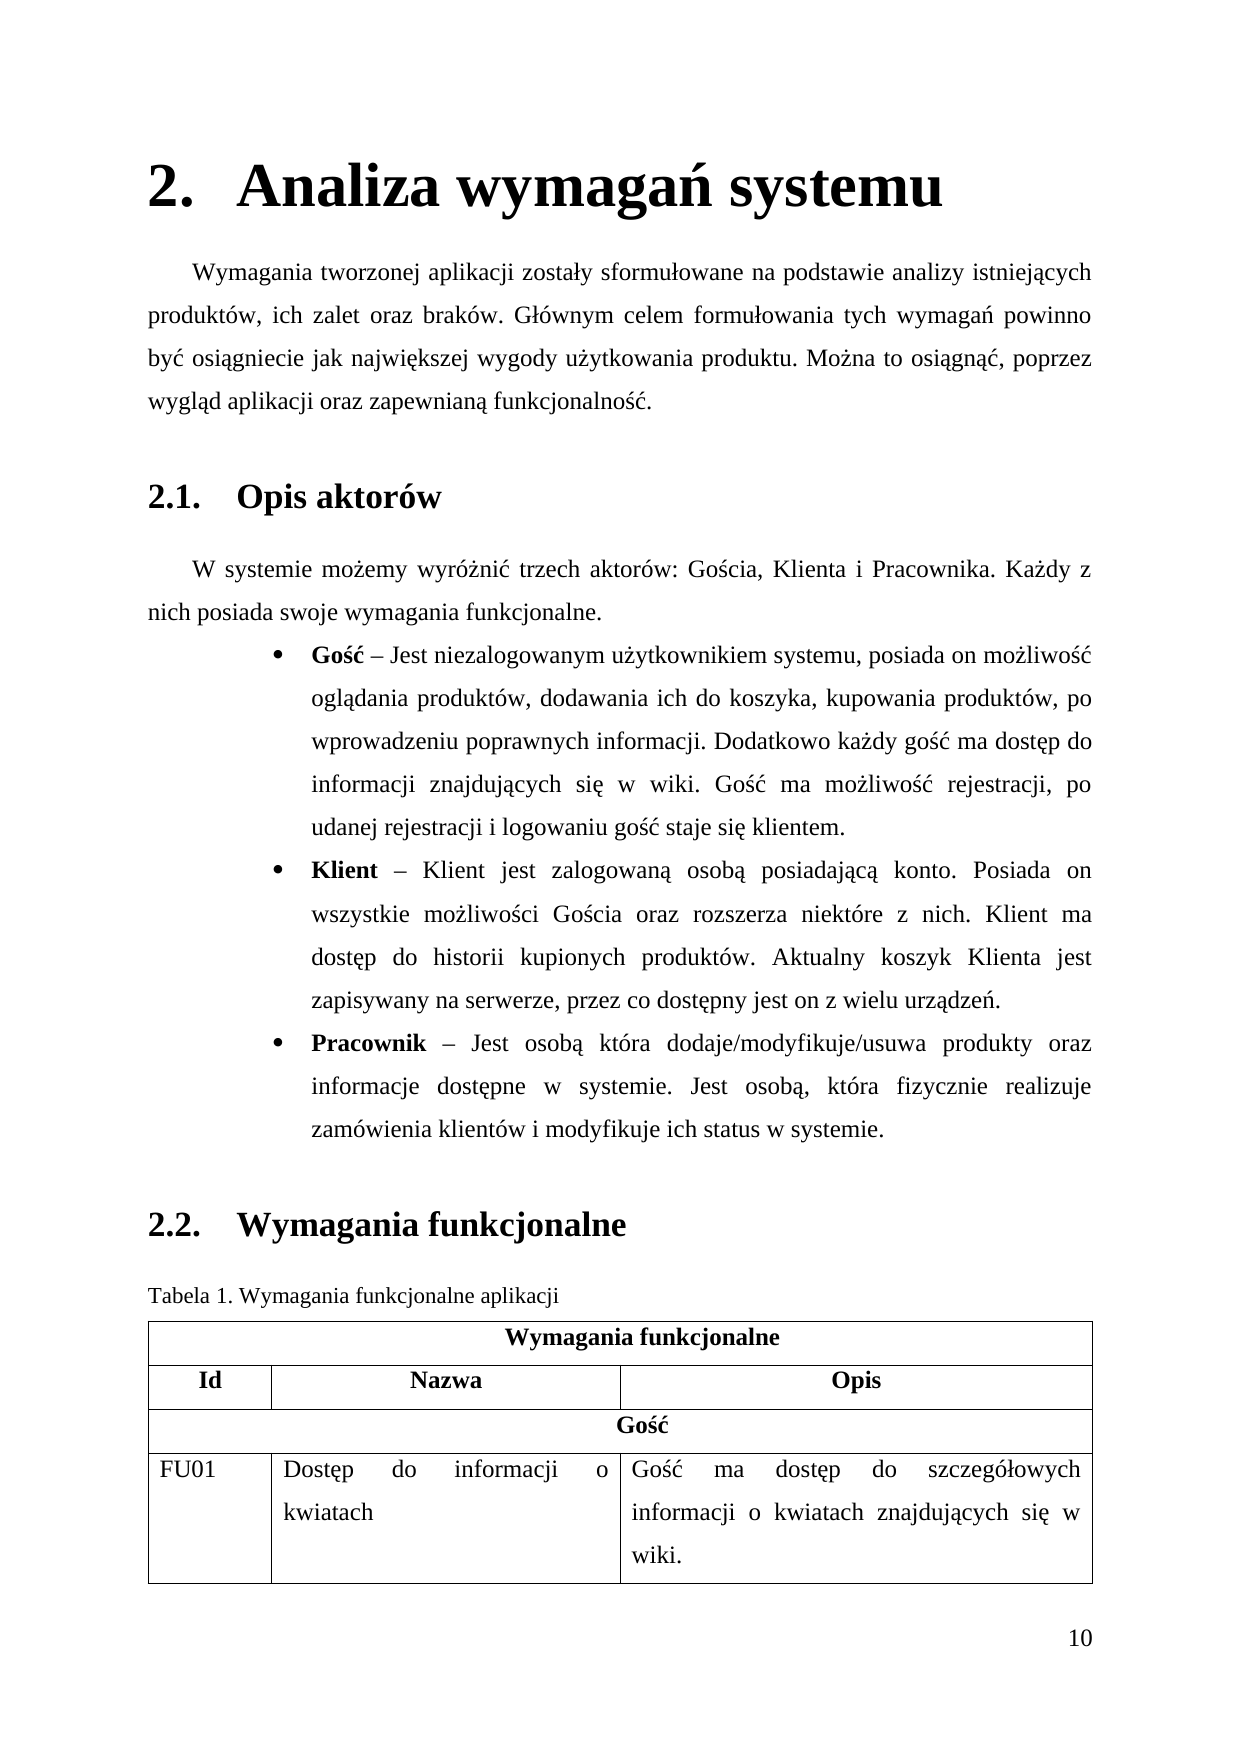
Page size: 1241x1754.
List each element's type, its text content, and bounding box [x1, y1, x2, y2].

table_cell Dostęp do informacji o kwiatach [272, 1454, 620, 1583]
text Tabela . Wymagania funkcjonalne aplikacji [148, 1282, 1093, 1308]
text Wymagania funkcjonalne [148, 1203, 1093, 1244]
list Klient – Klient jest zalogowaną osobą posiadającą konto. Posiada on wszystkie możliwości Gościa oraz rozszerza niektóre z nich. Klient ma dostęp do historii kupionych produktów. Aktualny koszyk Klienta jest zapisywany na serwerze, przez co dostępny jest on z wielu urządzeń. [274, 856, 1093, 1014]
table_cell Id [149, 1366, 271, 1409]
list Pracownik – Jest osobą która dodaje/modyfikuje/usuwa produkty oraz informacje dostępne w systemie. Jest osobą, która fizycznie realizuje zamówienia klientów i modyfikuje ich status w systemie. [274, 1028, 1093, 1143]
text W systemie możemy wyróżnić trzech aktorów: Gościa, Klienta i Pracownika. Każdy z nich posiada swoje wymagania funkcjonalne. [148, 554, 1093, 626]
table_cell Opis [621, 1366, 1092, 1409]
text Wymagania tworzonej aplikacji zostały sformułowane na podstawie analizy istniejących produktów, ich zalet oraz braków. Głównym celem formułowania tych wymagań powinno być osiągniecie jak największej wygody użytkowania produktu. Można to osiągnąć, poprzez wygląd aplikacji oraz zapewnianą funkcjonalność. [148, 257, 1093, 415]
text Opis aktorów [148, 475, 1093, 516]
text Analiza wymagań systemu [148, 148, 1093, 219]
list Gość – Jest niezalogowanym użytkownikiem systemu, posiada on możliwość oglądania produktów, dodawania ich do koszyka, kupowania produktów, po wprowadzeniu poprawnych informacji. Dodatkowo każdy gość ma dostęp do informacji znajdujących się w wiki. Gość ma możliwość rejestracji, po udanej rejestracji i logowaniu gość staje się klientem. [274, 640, 1093, 841]
table_cell Gość [149, 1410, 1092, 1453]
table_cell Nazwa [272, 1366, 620, 1409]
table_header Wymagania funkcjonalne [149, 1322, 1092, 1364]
table_cell FU01 [149, 1454, 271, 1583]
table_cell Gość ma dostęp do szczegółowych informacji o kwiatach znajdujących się w wiki. [621, 1454, 1092, 1583]
